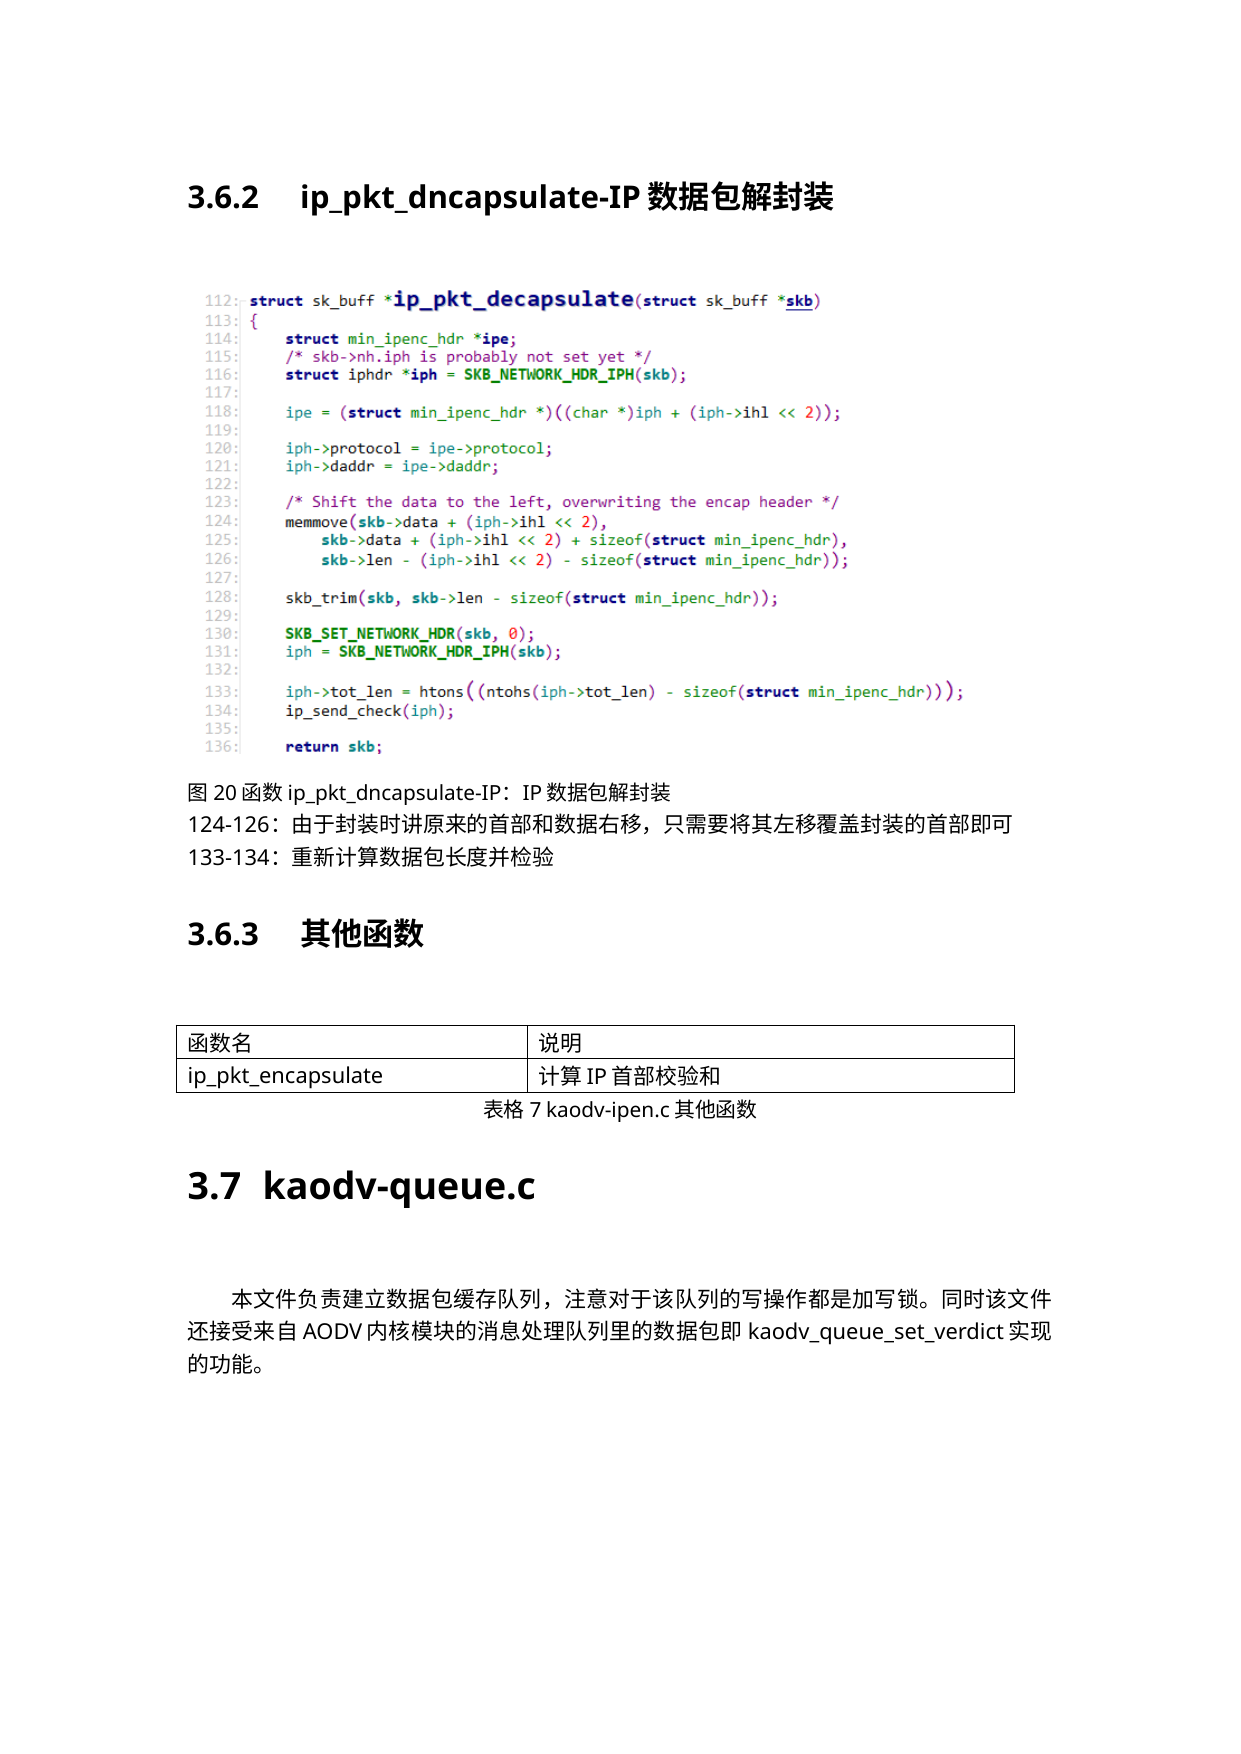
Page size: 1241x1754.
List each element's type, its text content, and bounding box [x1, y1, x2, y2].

table_cell 计算IP首部校验和 [528, 1059, 1014, 1092]
subtitle ip_pkt_dncapsulate-IP数据包解封装 [187, 162, 1053, 227]
subtitle 其他函数 [187, 899, 1053, 964]
subtitle kaodv-queue.c [187, 1152, 1053, 1217]
table_header 说明 [528, 1026, 1014, 1058]
text 133-134：重新计算数据包长度并检验 [187, 840, 1053, 872]
table_cell ip_pkt_encapsulate [177, 1059, 527, 1092]
text 本文件负责建立数据包缓存队列，注意对于该队列的写操作都是加写锁。同时该文件还接受来自AODV内核模块的消息处理队列里的数据包即kaodv_queue_set_verdict实现的功能。 [187, 1281, 1053, 1379]
text 表格 7 kaodv-ipen.c其他函数 [187, 1093, 1053, 1125]
picture [187, 287, 1053, 754]
text 图 20 函数ip_pkt_dncapsulate-IP：IP数据包解封装 [187, 775, 1053, 807]
table_header 函数名 [177, 1026, 527, 1058]
text 124-126：由于封装时讲原来的首部和数据右移，只需要将其左移覆盖封装的首部即可 [187, 807, 1053, 840]
